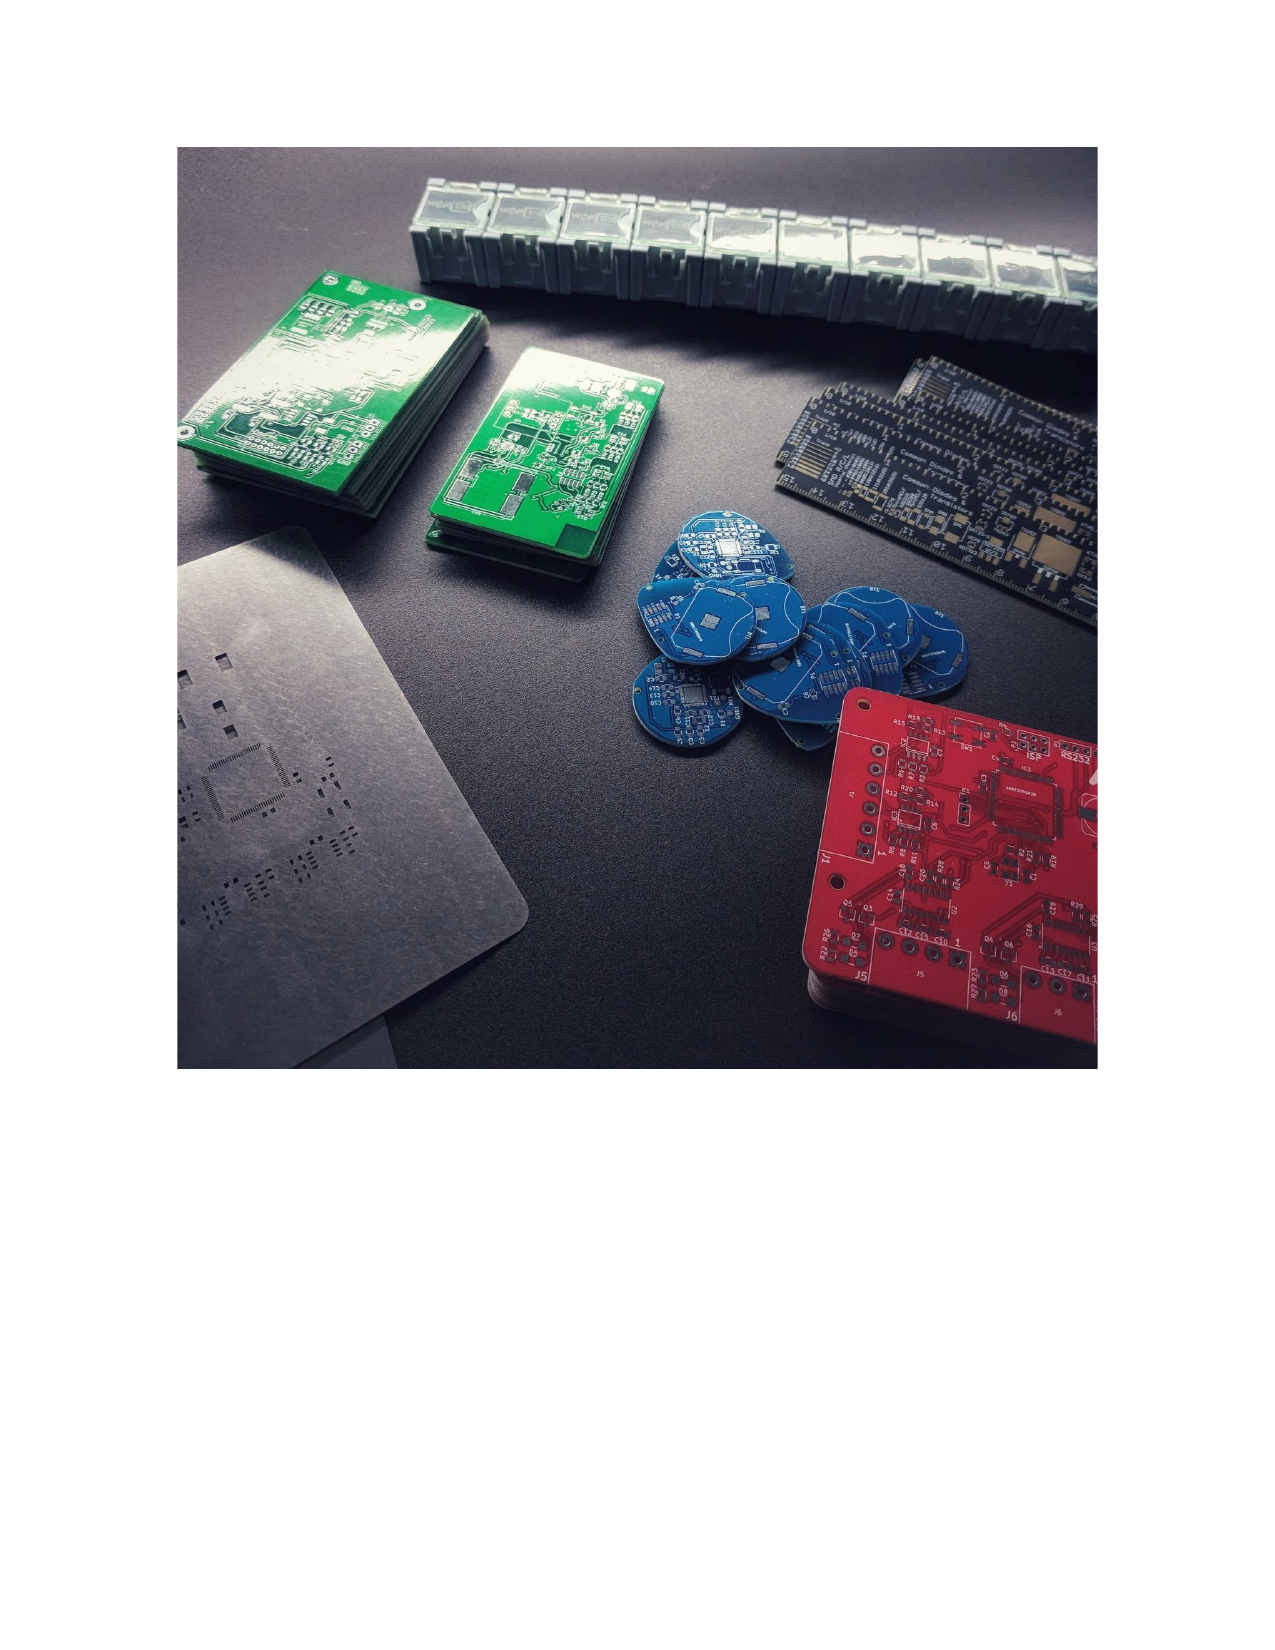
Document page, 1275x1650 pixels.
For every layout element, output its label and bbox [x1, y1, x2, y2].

picture [177, 147, 1098, 1069]
